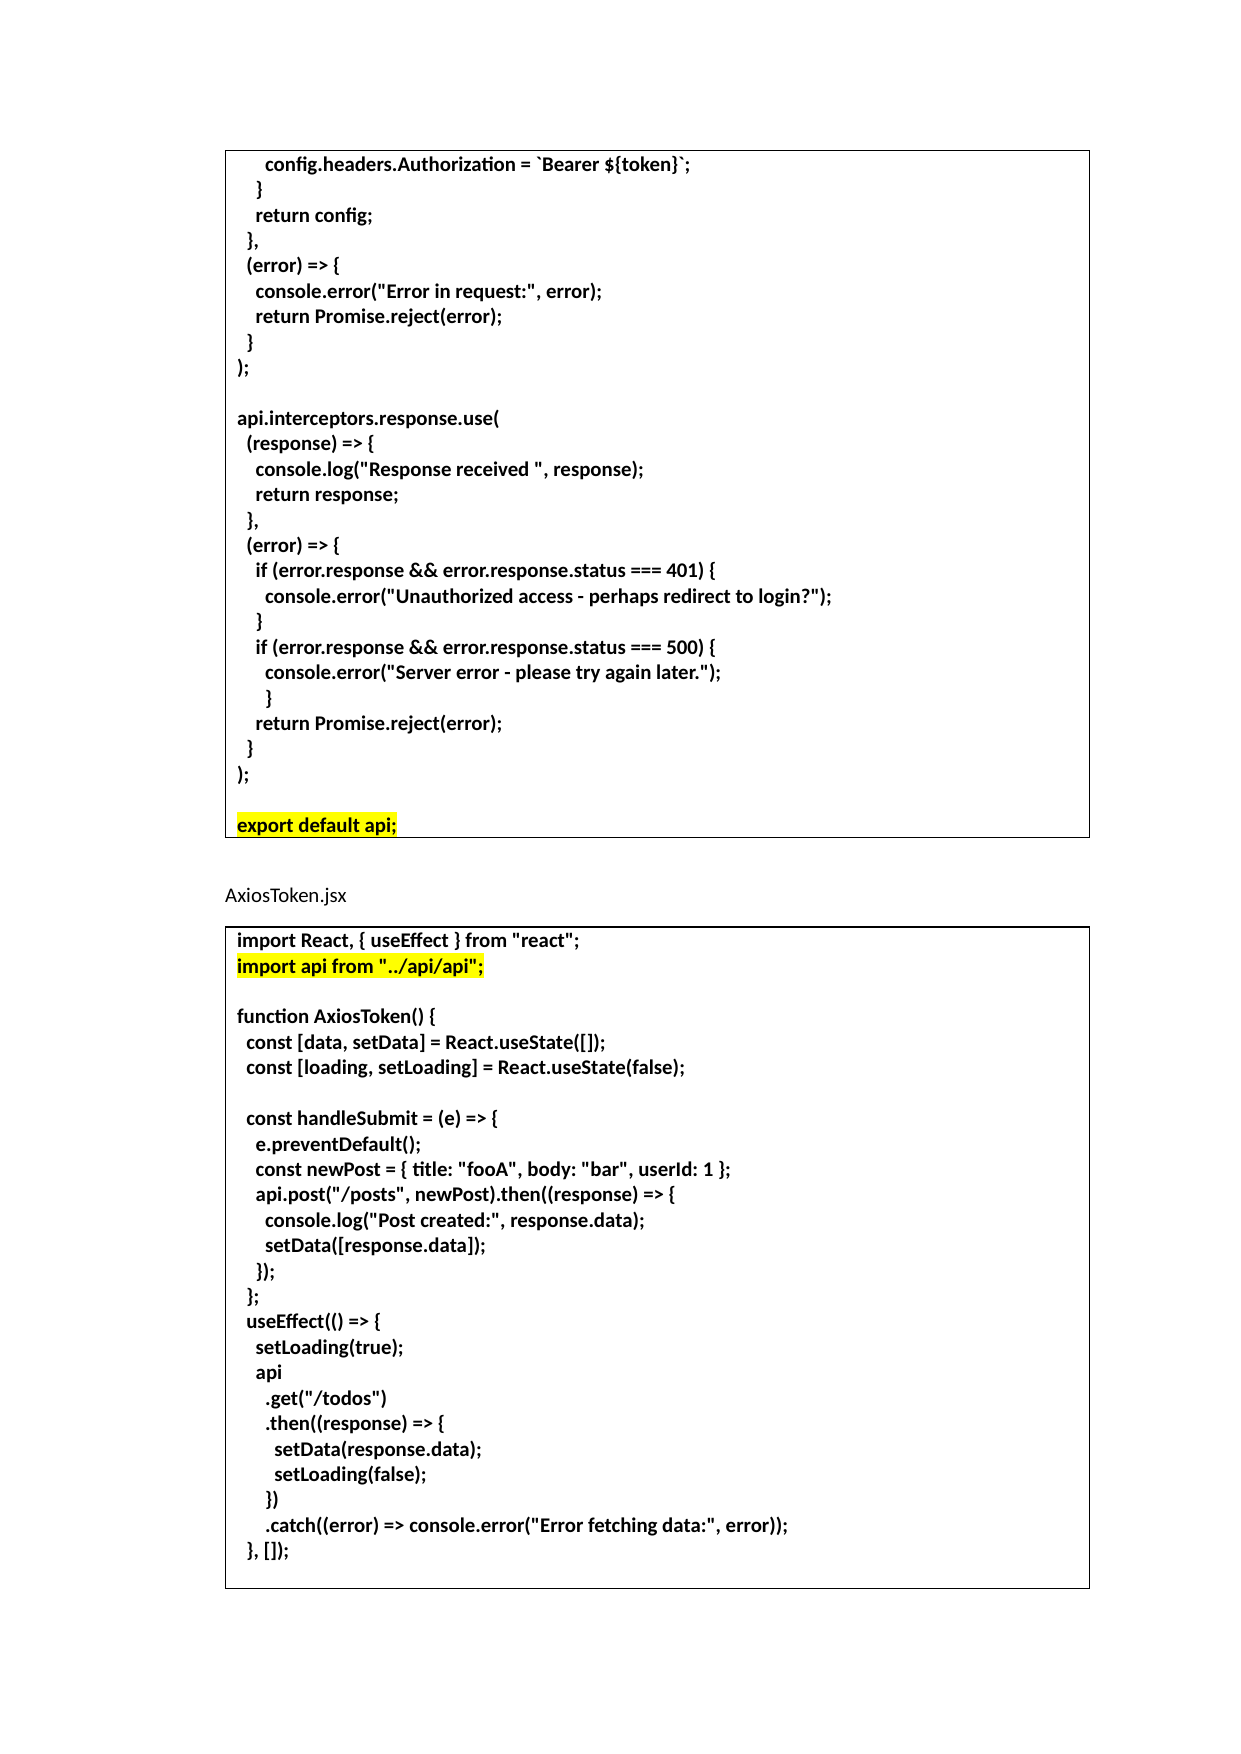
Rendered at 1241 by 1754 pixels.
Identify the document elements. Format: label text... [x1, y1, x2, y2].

text AxiosToken.jsx [225, 882, 1090, 908]
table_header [226, 928, 1089, 1588]
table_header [226, 151, 1089, 837]
